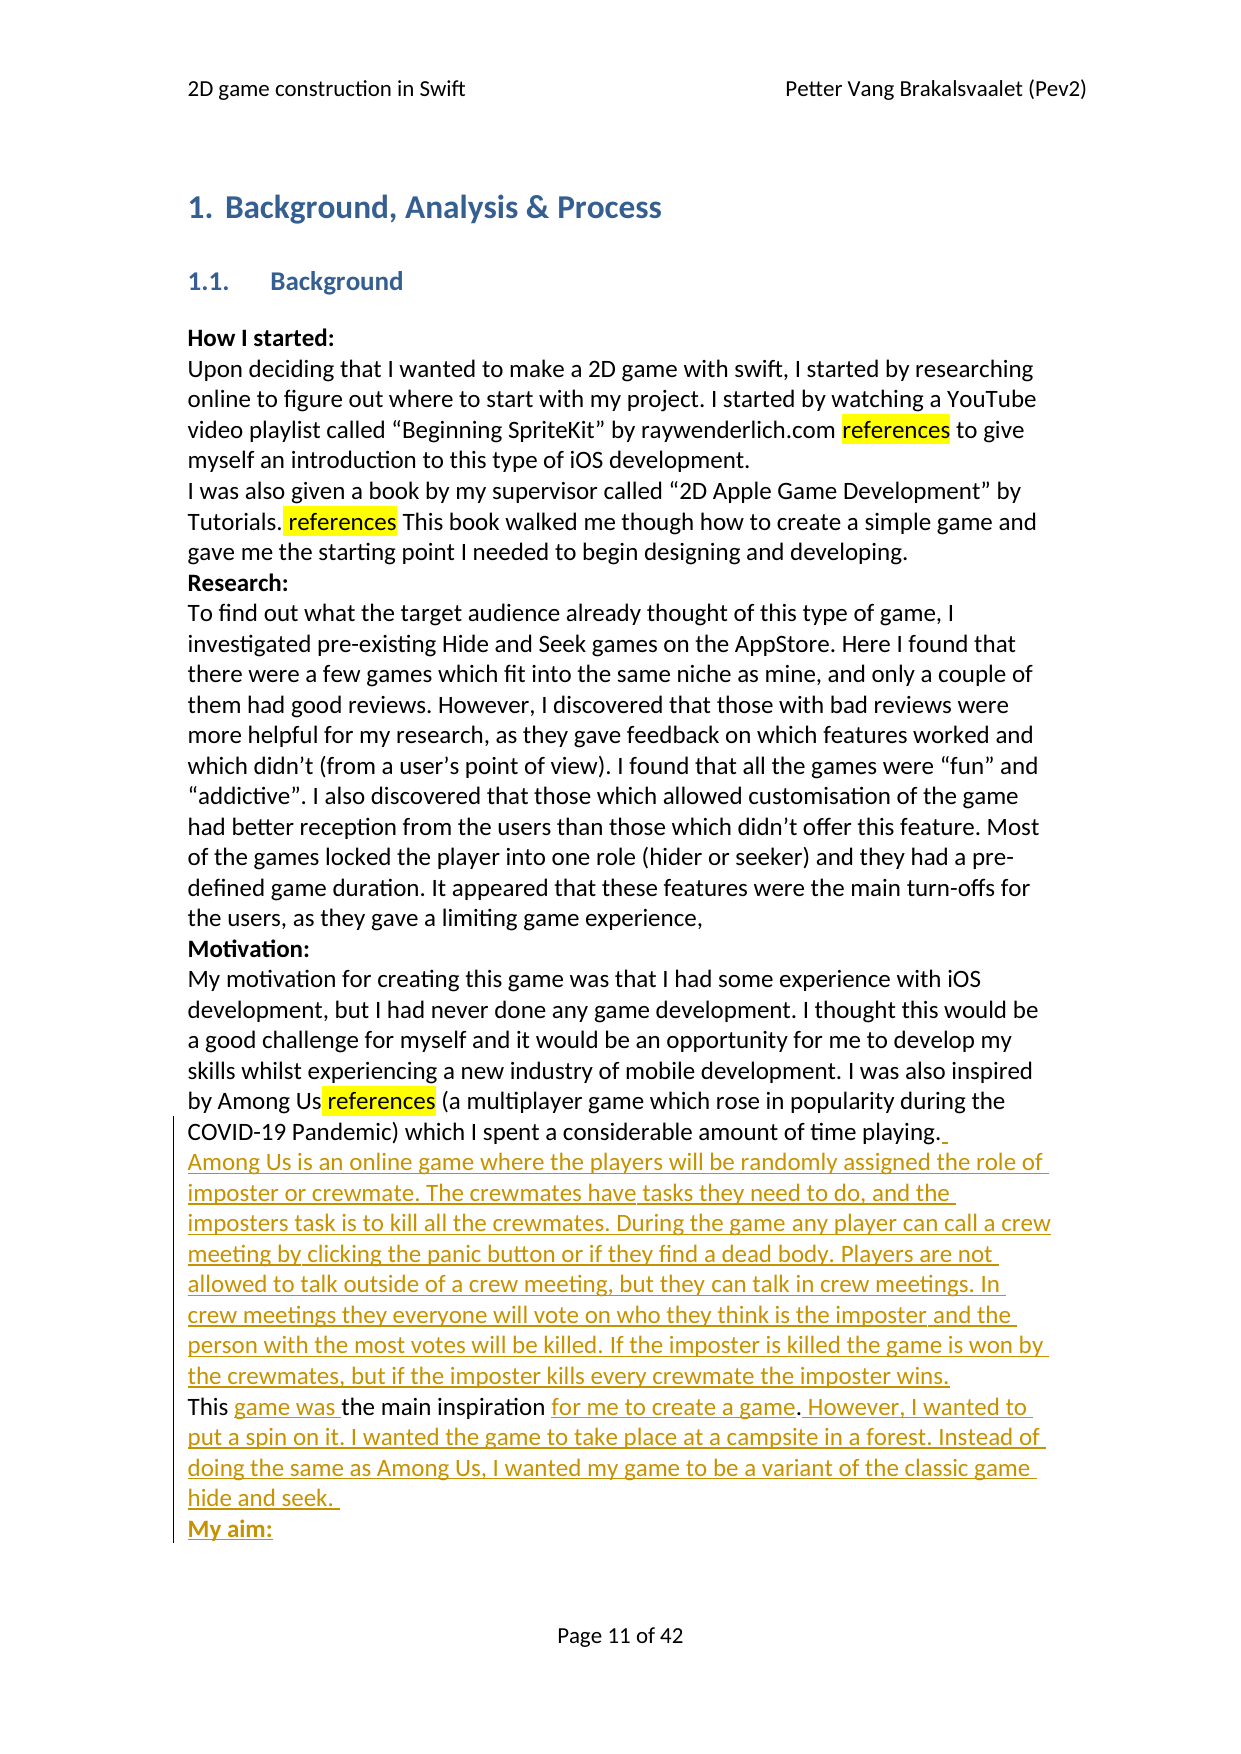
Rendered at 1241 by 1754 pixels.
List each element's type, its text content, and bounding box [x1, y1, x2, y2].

text Motivation: [187, 933, 1053, 963]
subtitle Background [187, 264, 1053, 297]
text To find out what the target audience already thought of this type of game, I investigated pre-existing Hide and Seek games on the AppStore. Here I found that there were a few games which fit into the same niche as mine, and only a couple of them had good reviews. However, I discovered that those with bad reviews were more helpful for my research, as they gave feedback on which features worked and which didn’t (from a user’s point of view). I found that all the games were “fun” and “addictive”. I also discovered that those which allowed customisation of the game had better reception from the users than those which didn’t offer this feature. Most of the games locked the player into one role (hider or seeker) and they had a pre-defined game duration. It appeared that these features were the main turn-offs for the users, as they gave a limiting game experience, [187, 597, 1053, 933]
text How I started: [187, 322, 1053, 353]
text I was also given a book by my supervisor called “2D Apple Game Development” by Tutorials. references This book walked me though how to create a simple game and gave me the starting point I needed to begin designing and developing. [187, 475, 1053, 567]
text This the main inspiration . [187, 1391, 1053, 1513]
text My motivation for creating this game was that I had some experience with iOS development, but I had never done any game development. I thought this would be a good challenge for myself and it would be an opportunity for me to develop my skills whilst experiencing a new industry of mobile development. I was also inspired by Among Us references (a multiplayer game which rose in popularity during the COVID-19 Pandemic) which I spent a considerable amount of time playing. [187, 963, 1053, 1147]
text Upon deciding that I wanted to make a 2D game with swift, I started by researching online to figure out where to start with my project. I started by watching a YouTube video playlist called “Beginning SpriteKit” by raywenderlich.com references to give myself an introduction to this type of iOS development. [187, 353, 1053, 475]
subtitle Background, Analysis & Process [187, 186, 1053, 227]
text Research: [187, 567, 1053, 597]
